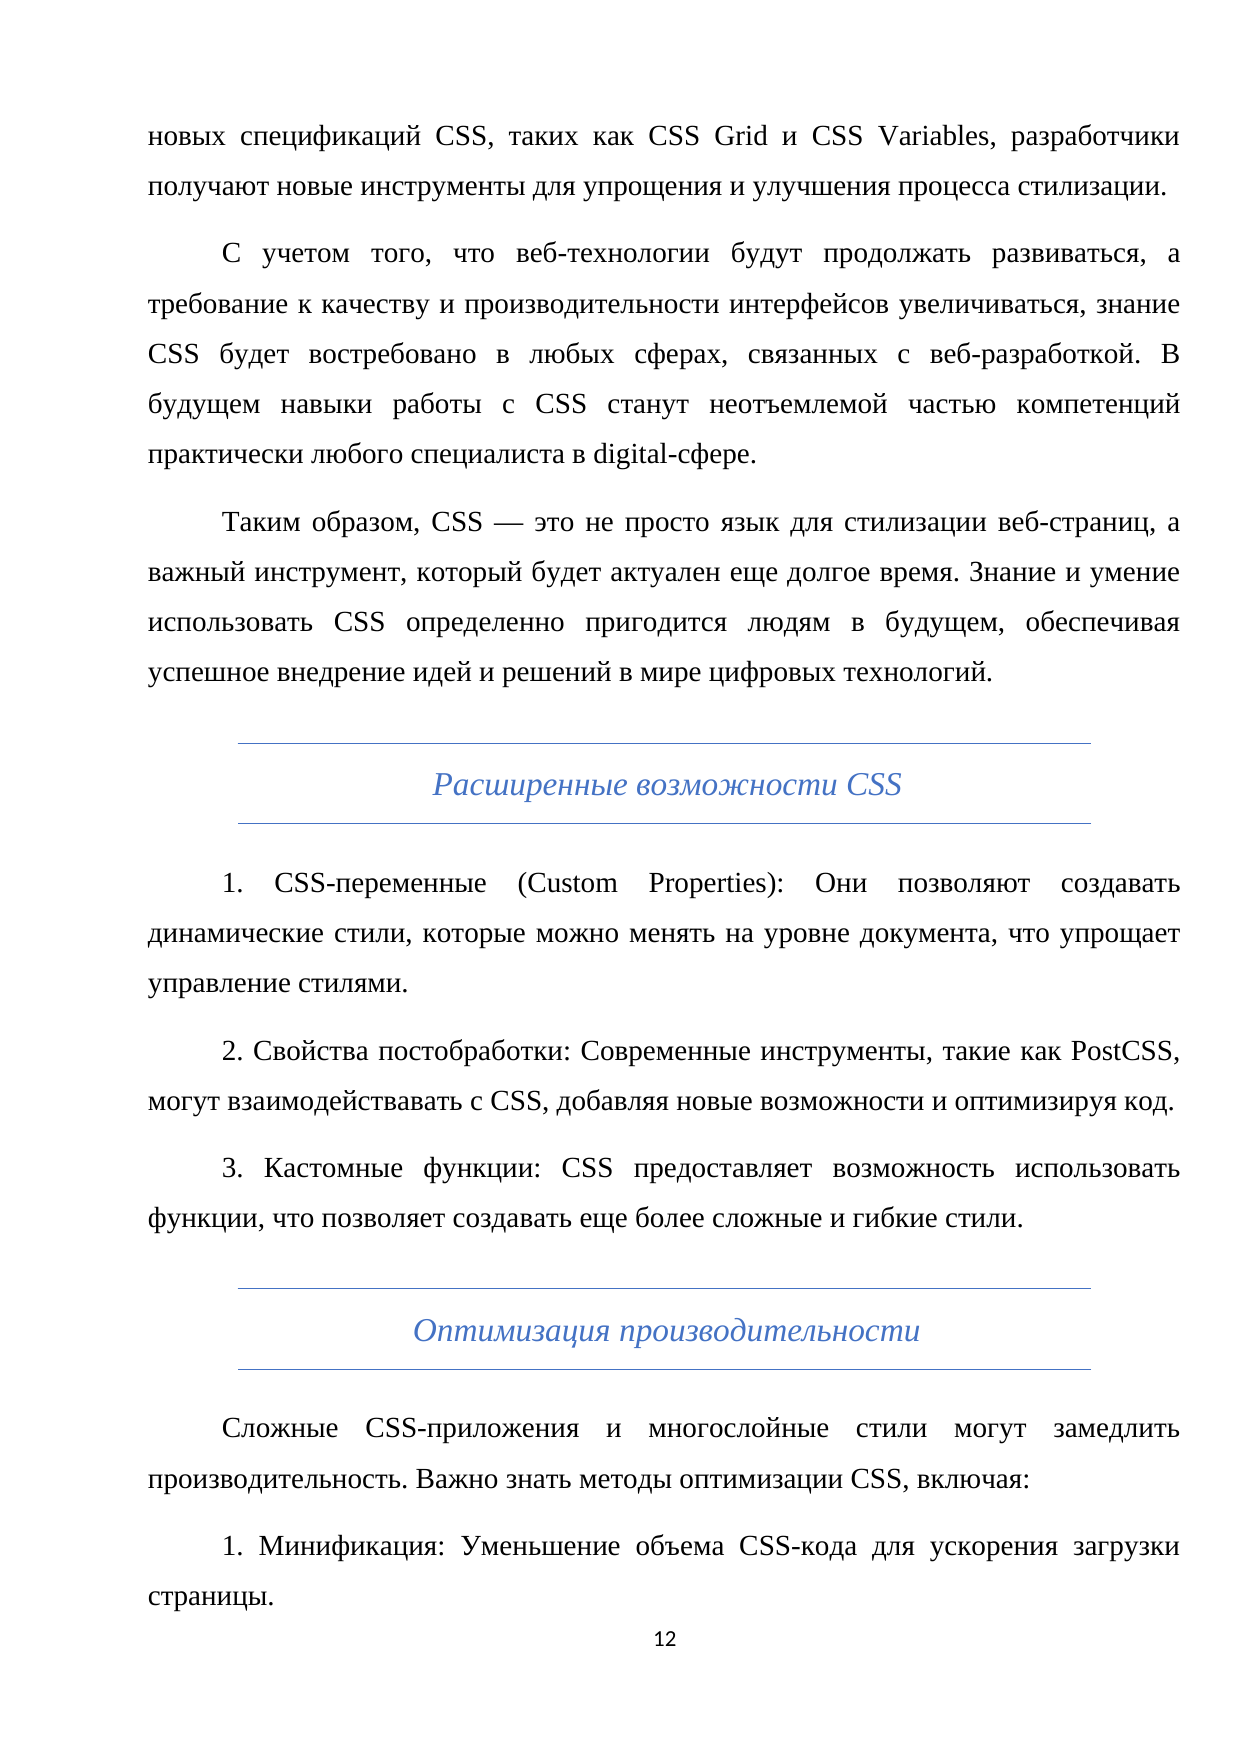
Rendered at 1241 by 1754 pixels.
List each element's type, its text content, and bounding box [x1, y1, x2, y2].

text 2. Свойства постобработки: Современные инструменты, такие как PostCSS, могут взаимодействавать с CSS, добавляя новые возможности и оптимизируя код. [148, 1033, 1181, 1116]
text Оптимизация производительности [238, 1289, 1091, 1369]
text 1. CSS-переменные (Custom Properties): Они позволяют создавать динамические стили, которые можно менять на уровне документа, что упрощает управление стилями. [148, 865, 1181, 999]
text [148, 118, 1181, 202]
text Таким образом, CSS — это не просто язык для стилизации веб-страниц, а важный инструмент, который будет актуален еще долгое время. Знание и умение использовать CSS определенно пригодится людям в будущем, обеспечивая успешное внедрение идей и решений в мире цифровых технологий. [148, 504, 1181, 688]
text С учетом того, что веб-технологии будут продолжать развиваться, а требование к качеству и производительности интерфейсов увеличиваться, знание CSS будет востребовано в любых сферах, связанных с веб-разработкой. В будущем навыки работы с CSS станут неотъемлемой частью компетенций практически любого специалиста в digital-сфере. [148, 235, 1181, 470]
text Расширенные возможности CSS [238, 744, 1091, 823]
text Сложные CSS-приложения и многослойные стили могут замедлить производительность. Важно знать методы оптимизации CSS, включая: [148, 1411, 1181, 1494]
text 1. Минификация: Уменьшение объема CSS-кода для ускорения загрузки страницы. [148, 1528, 1181, 1612]
text 3. Кастомные функции: CSS предоставляет возможность использовать функции, что позволяет создавать еще более сложные и гибкие стили. [148, 1150, 1181, 1234]
